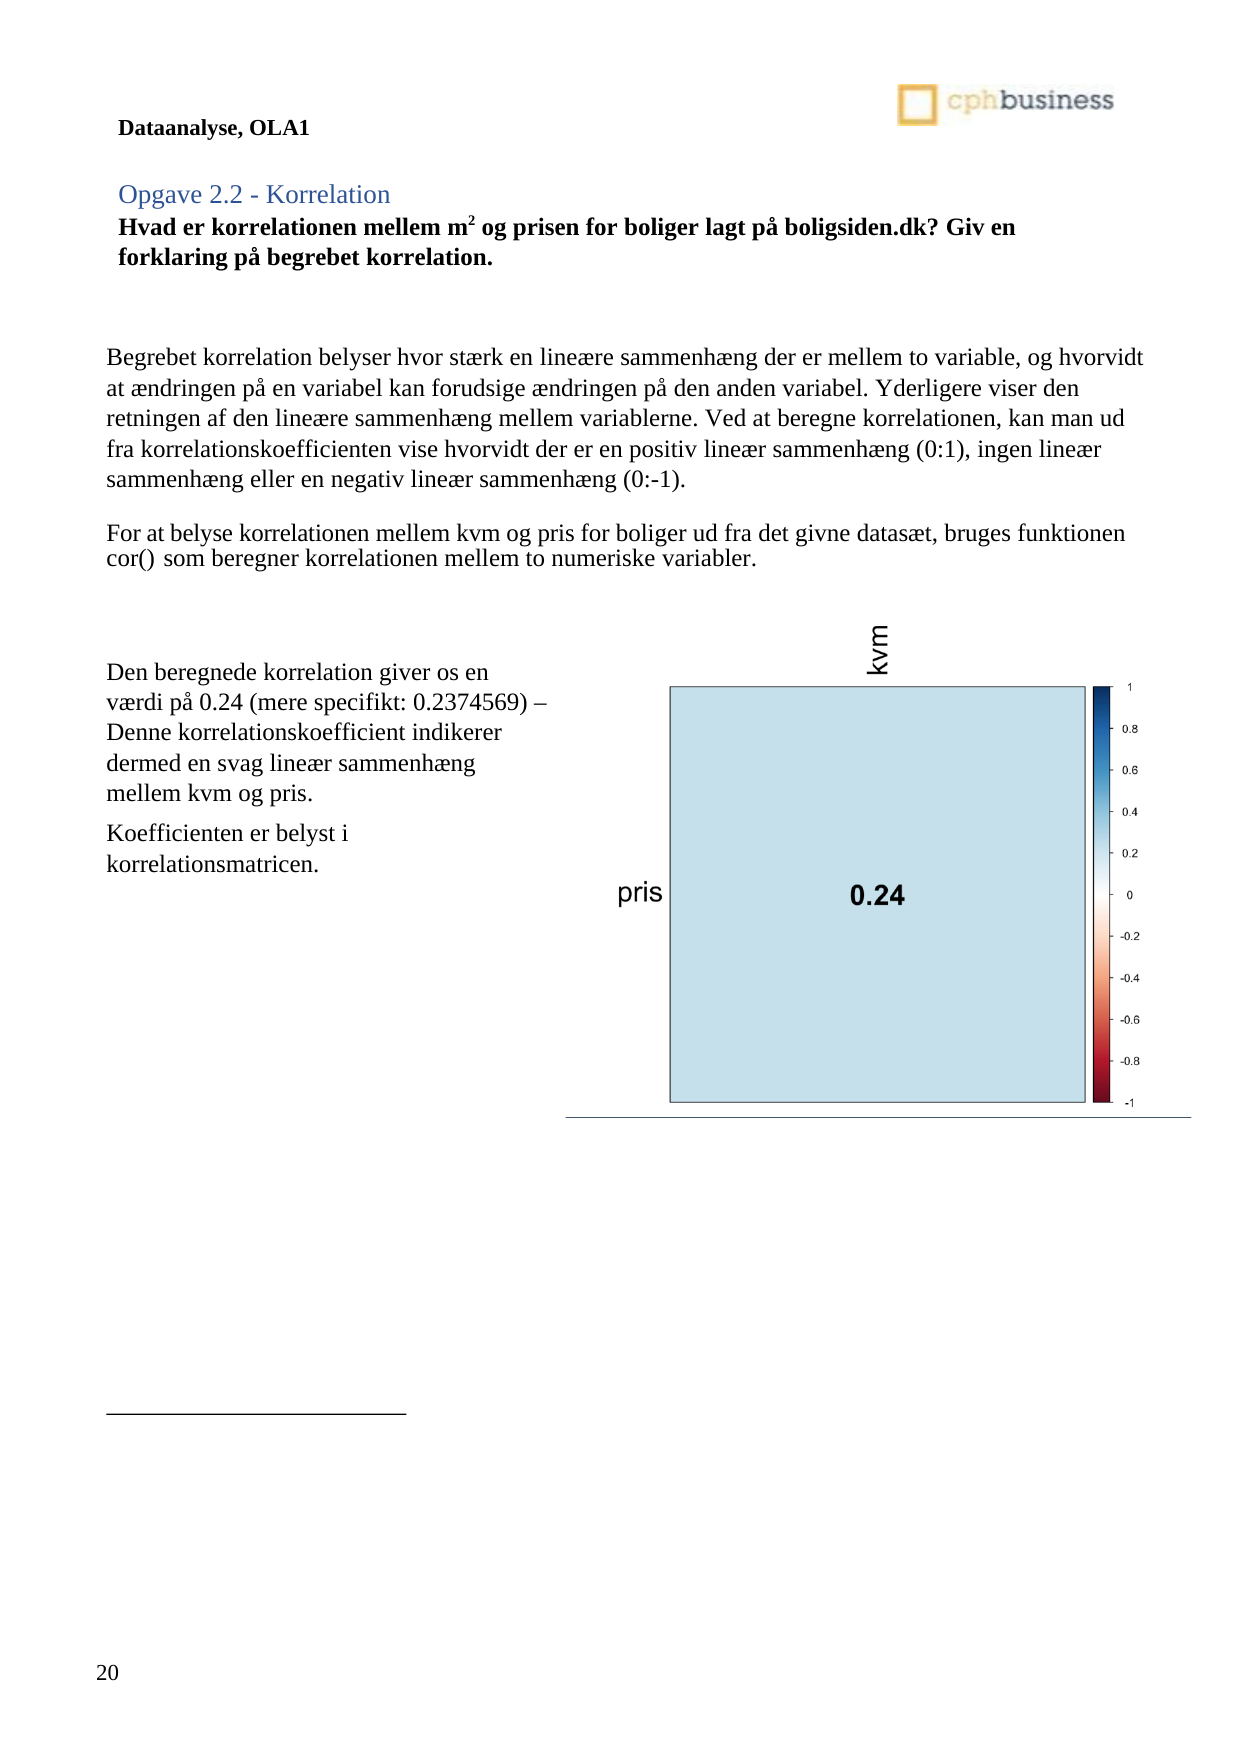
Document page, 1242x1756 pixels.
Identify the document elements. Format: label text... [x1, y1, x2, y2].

text Begrebet korrelation belyser hvor stærk en lineære sammenhæng der er mellem to variable, og hvorvidt at ændringen på en variabel kan forudsige ændringen på den anden variabel. Yderligere viser den retningen af den lineære sammenhæng mellem variablerne. Ved at beregne korrelationen, kan man ud fra korrelationskoefficienten vise hvorvidt der er en positiv lineær sammenhæng (0:1), ingen lineær sammenhæng eller en negativ lineær sammenhæng (0:-1). [106, 342, 1149, 493]
subtitle Opgave 2.2 - Korrelation [118, 178, 1158, 209]
text Koefficienten er belyst i korrelationsmatricen. [106, 818, 564, 877]
picture [564, 620, 1191, 1116]
text For at belyse korrelationen mellem kvm og pris for boliger ud fra det givne datasæt, bruges funktionen cor() som beregner korrelationen mellem to numeriske variabler. [106, 520, 1158, 572]
picture [897, 84, 1115, 126]
subtitle Hvad er korrelationen mellem m2 og prisen for boliger lagt på boligsiden.dk? Giv en forklaring på begrebet korrelation. [118, 212, 1088, 271]
text Den beregnede korrelation giver os en værdi på 0.24 (mere specifikt: 0.2374569) – Denne korrelationskoefficient indikerer dermed en svag lineær sammenhæng mellem kvm og pris. [106, 657, 564, 807]
